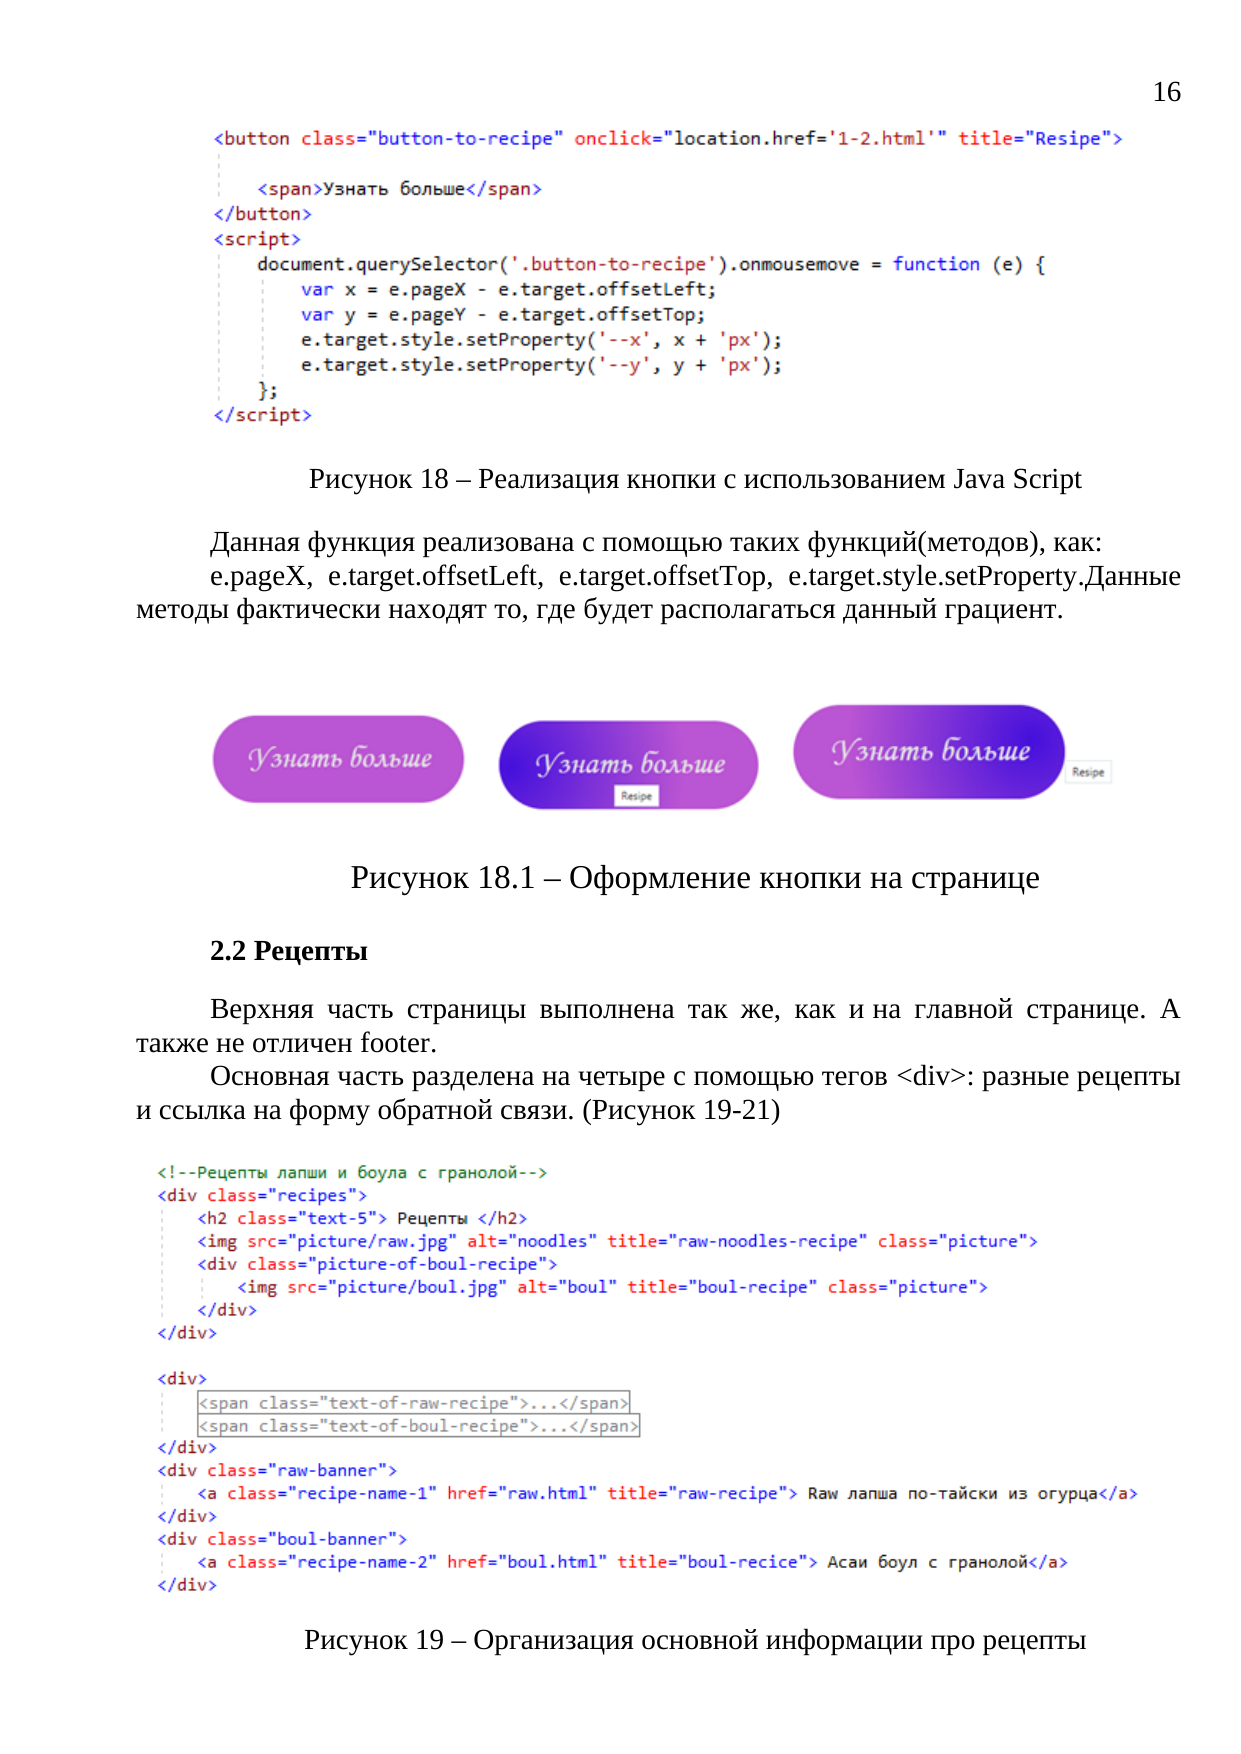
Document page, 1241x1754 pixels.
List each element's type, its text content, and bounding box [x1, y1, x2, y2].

text Рисунок 19 – Организация основной информации про рецепты [136, 1622, 1181, 1656]
text Данная функция реализована с помощью таких функций(методов), как: [136, 524, 1181, 558]
subtitle 2.2 Рецепты [136, 933, 1181, 966]
picture [153, 1154, 1164, 1598]
picture [209, 124, 1134, 437]
picture [173, 687, 1144, 832]
text Основная часть разделена на четыре с помощью тегов <div>: разные рецепты и ссылка на форму обратной связи. (Рисунок 19-21) [136, 1058, 1181, 1126]
text e.pageX, e.target.offsetLeft, e.target.offsetTop, e.target.style.setProperty.Данные методы фактически находят то, где будет располагаться данный грациент. [136, 558, 1181, 625]
text Рисунок 18 – Реализация кнопки с использованием Java Script [136, 462, 1181, 495]
text Верхняя часть страницы выполнена так же, как и на главной странице. А также не отличен footer. [136, 991, 1181, 1058]
text Рисунок 18.1 – Оформление кнопки на странице [136, 857, 1181, 895]
